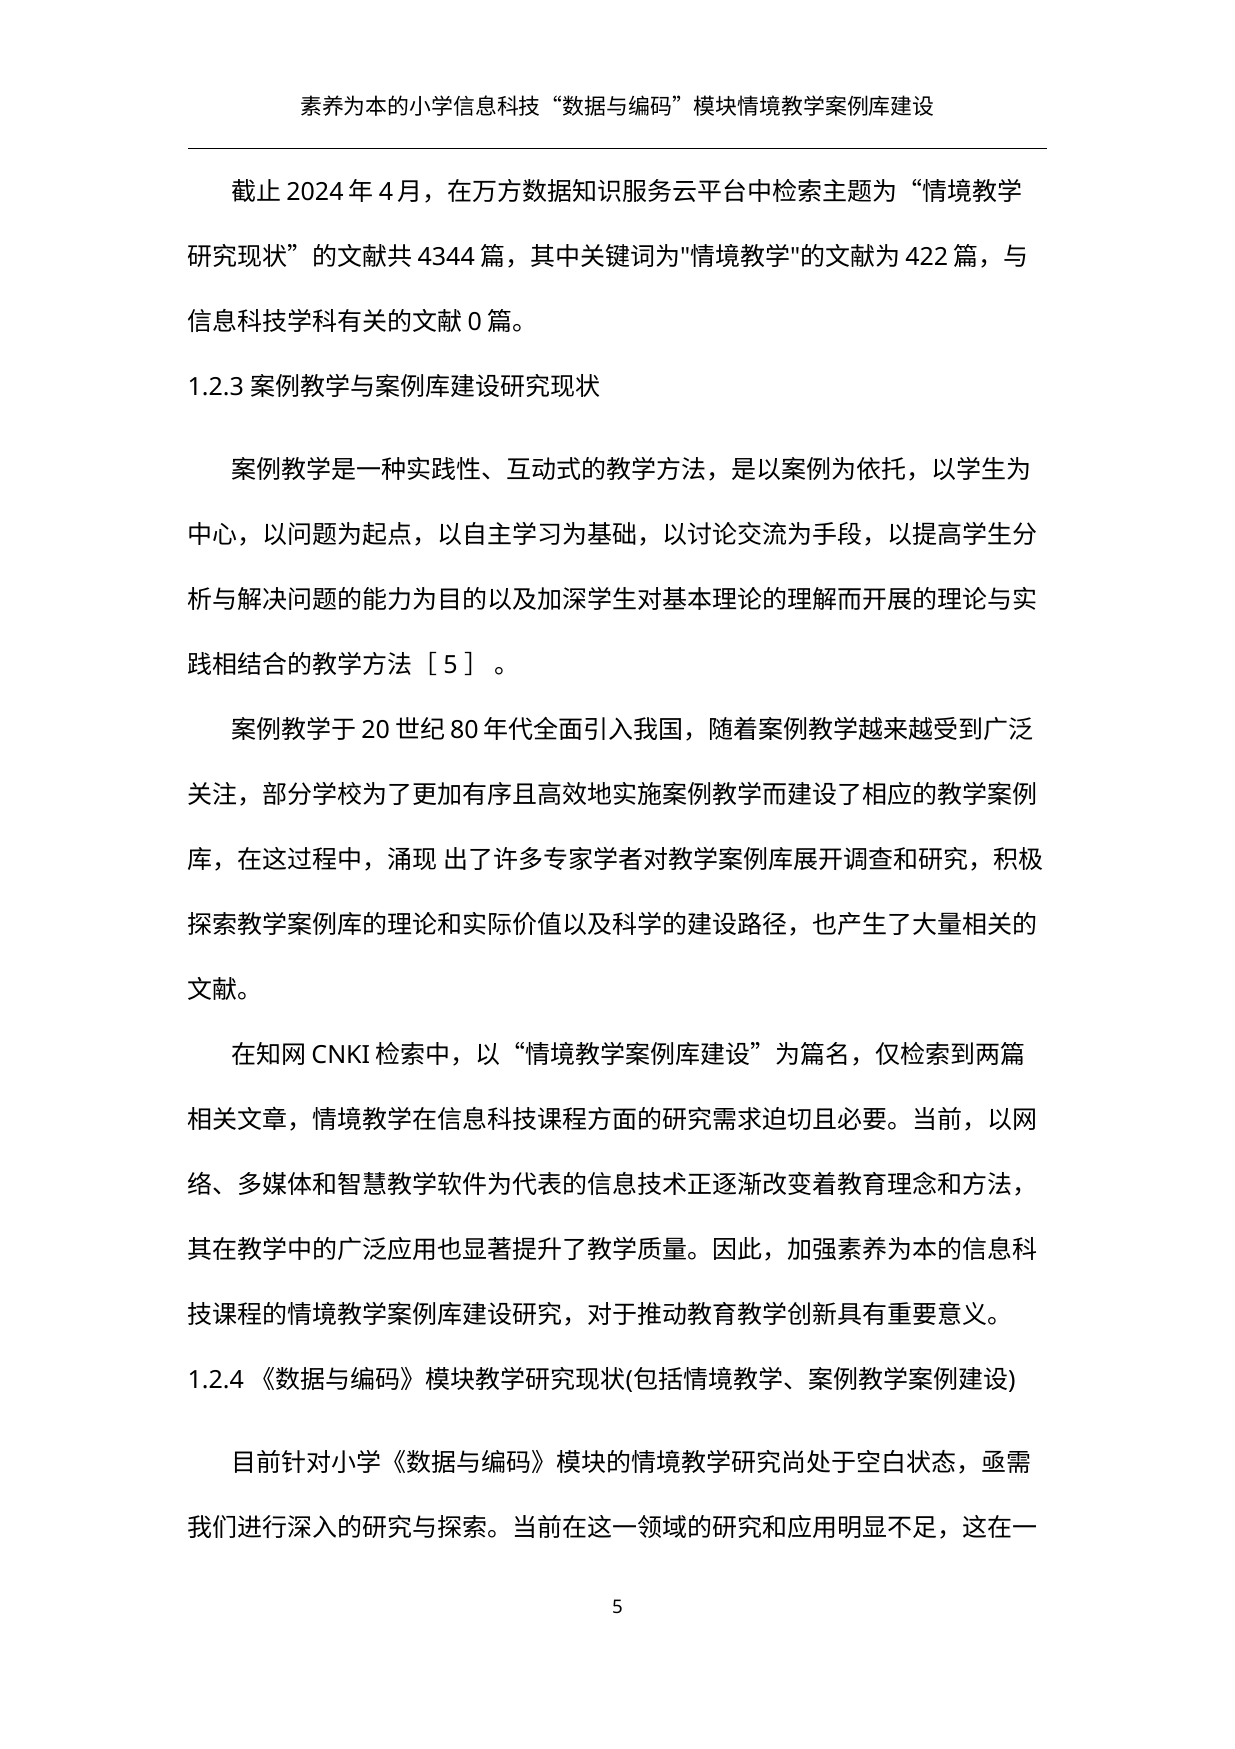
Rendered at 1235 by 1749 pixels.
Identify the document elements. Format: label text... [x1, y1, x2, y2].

subtitle 《数据与编码》模块教学研究现状(包括情境教学、案例教学案例建设) [187, 1345, 1047, 1410]
text 案例教学于20世纪80年代全面引入我国，随着案例教学越来越受到广泛关注，部分学校为了更加有序且高效地实施案例教学而建设了相应的教学案例库，在这过程中，涌现 出了许多专家学者对教学案例库展开调查和研究，积极探索教学案例库的理论和实际价值以及科学的建设路径，也产生了大量相关的文献。 [187, 695, 1047, 1020]
subtitle 案例教学与案例库建设研究现状 [187, 352, 1047, 417]
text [187, 1428, 1047, 1558]
text 案例教学是一种实践性、互动式的教学方法，是以案例为依托，以学生为中心，以问题为起点，以自主学习为基础，以讨论交流为手段，以提高学生分析与解决问题的能力为目的以及加深学生对基本理论的理解而开展的理论与实践相结合的教学方法［ 5 ］ 。 [187, 435, 1047, 695]
text 截止2024年4月，在万方数据知识服务云平台中检索主题为“情境教学研究现状”的文献共4344篇，其中关键词为"情境教学"的文献为422篇，与信息科技学科有关的文献0篇。 [187, 157, 1047, 352]
text 在知网CNKI检索中，以“情境教学案例库建设”为篇名，仅检索到两篇相关文章，情境教学在信息科技课程方面的研究需求迫切且必要。当前，以网络、多媒体和智慧教学软件为代表的信息技术正逐渐改变着教育理念和方法，其在教学中的广泛应用也显著提升了教学质量。因此，加强素养为本的信息科技课程的情境教学案例库建设研究，对于推动教育教学创新具有重要意义。 [187, 1020, 1047, 1345]
